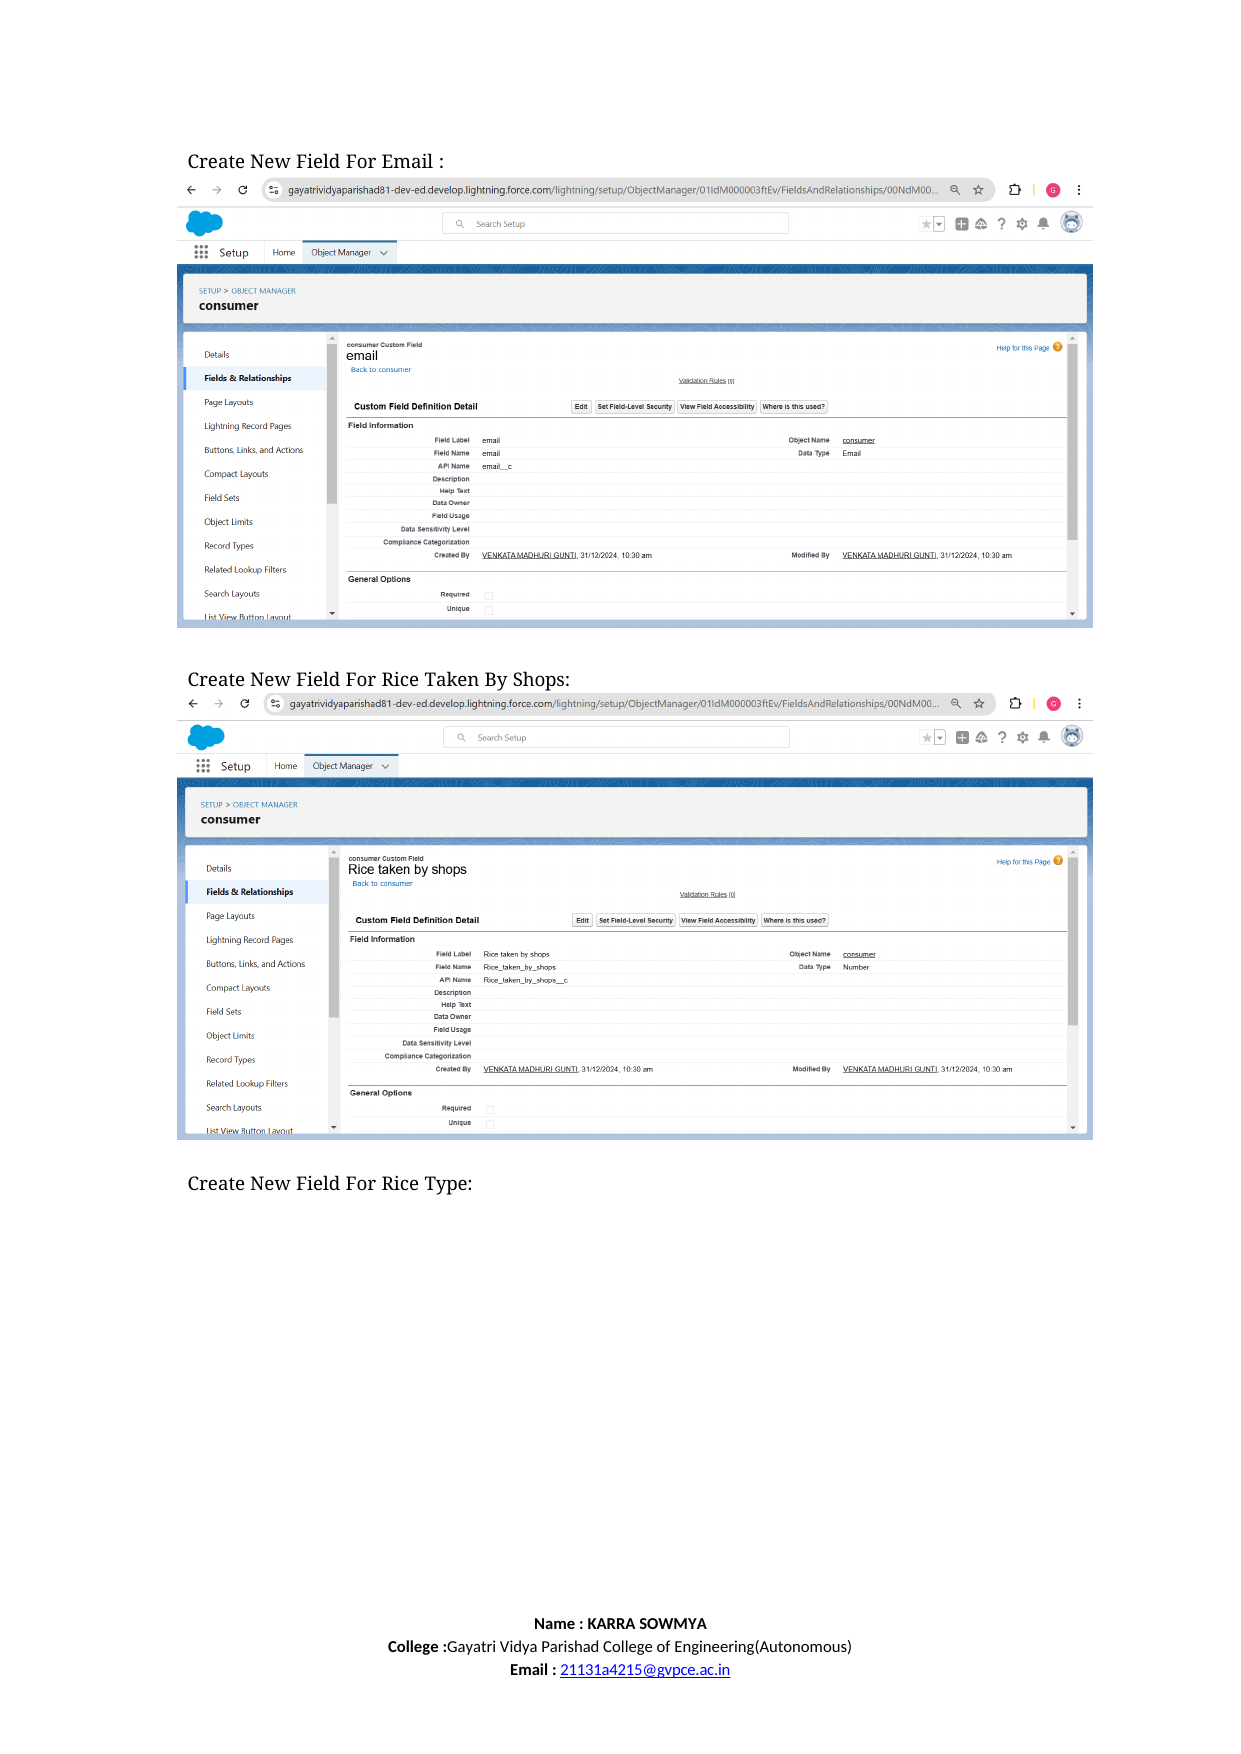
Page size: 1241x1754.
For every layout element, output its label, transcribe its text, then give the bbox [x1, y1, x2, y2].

picture [177, 176, 1093, 628]
text Create New Field For Rice Type: [187, 1171, 1093, 1196]
picture [177, 693, 1093, 1140]
text Create New Field For Email : [187, 148, 1093, 174]
text Create New Field For Rice Taken By Shops: [187, 666, 1093, 691]
